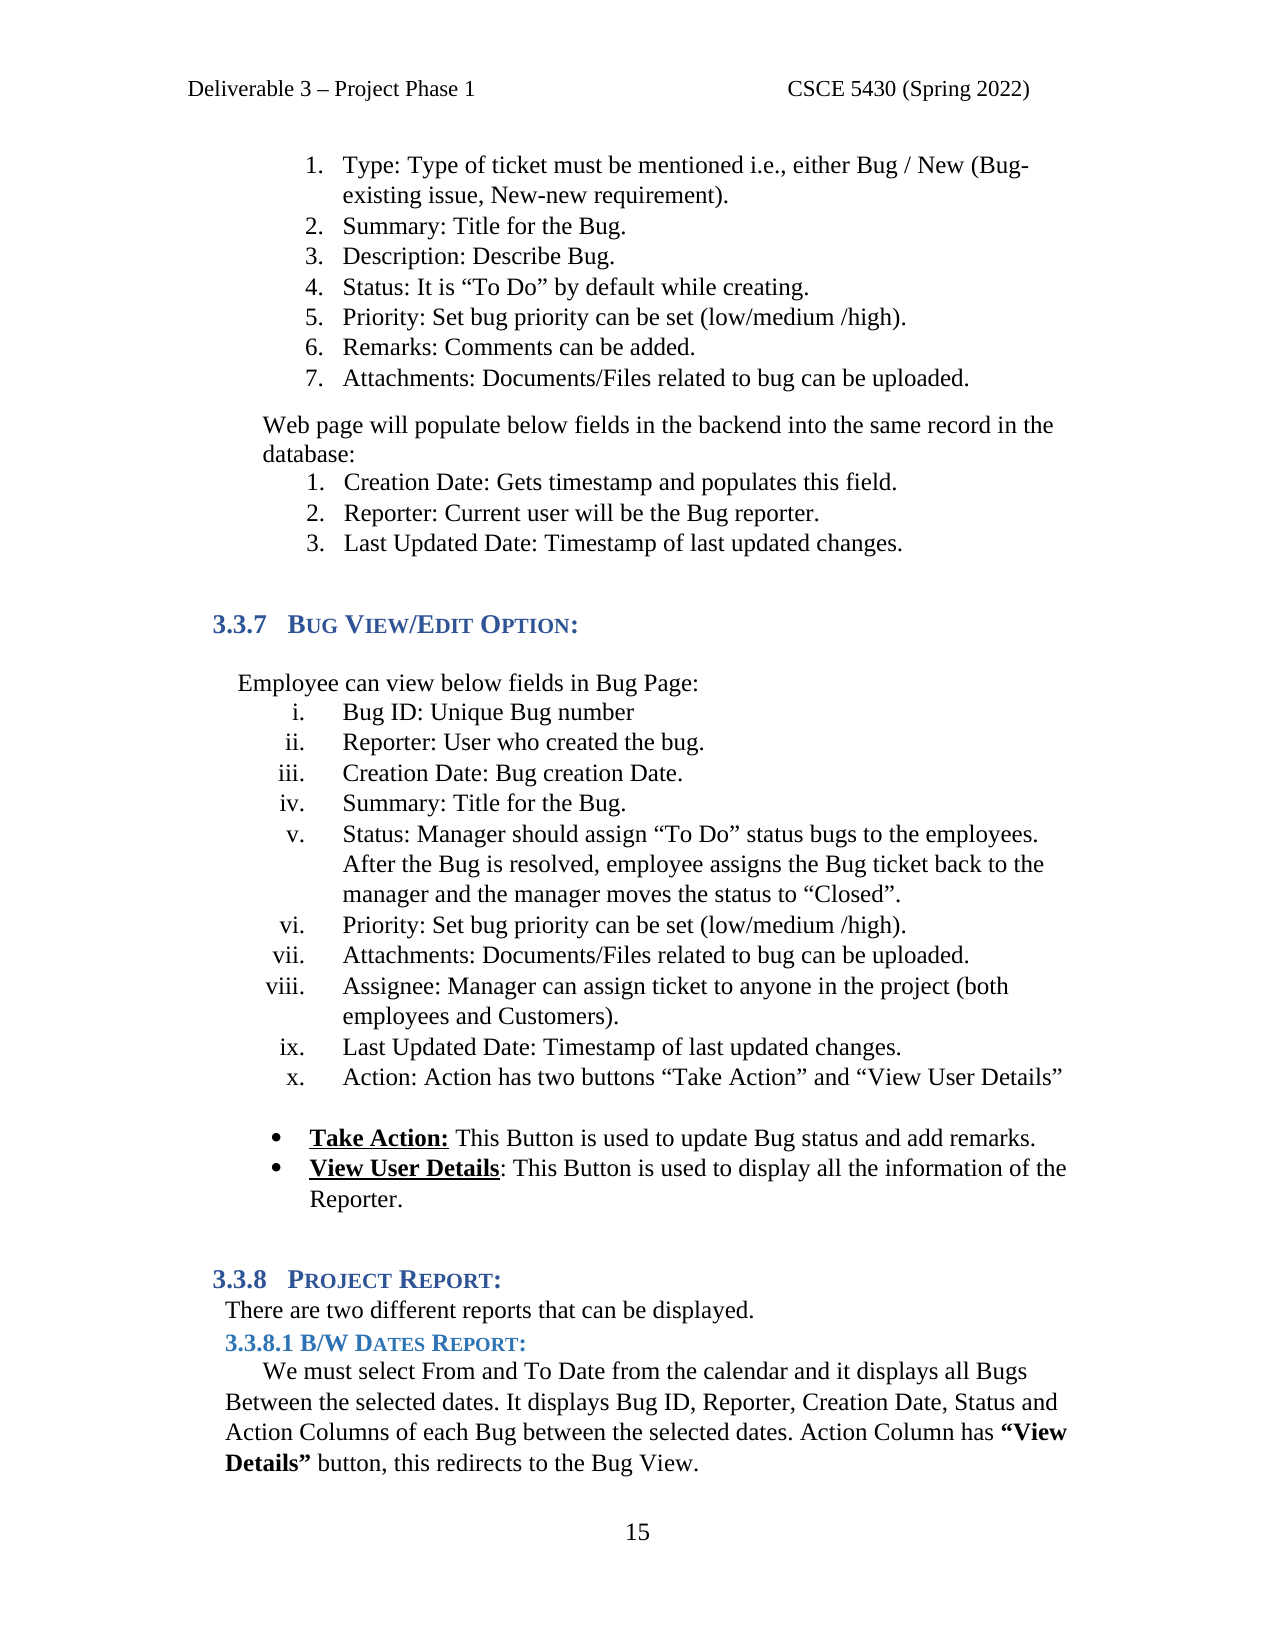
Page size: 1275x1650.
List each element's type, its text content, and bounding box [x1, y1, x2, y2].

list Reporter: User who created the bug. [305, 727, 1087, 756]
list Creation Date: Gets timestamp and populates this field. [306, 467, 1087, 496]
subtitle Project Report: [212, 1264, 1087, 1295]
text Employee can view below fields in Bug Page: [187, 668, 1087, 697]
list Reporter: Current user will be the Bug reporter. [306, 498, 1087, 527]
list Attachments: Documents/Files related to bug can be uploaded. [305, 363, 1087, 392]
list Summary: Title for the Bug. [305, 211, 1087, 239]
list Take Action: This Button is used to update Bug status and add remarks. [272, 1123, 1087, 1152]
list Assignee: Manager can assign ticket to anyone in the project (both employees and Customers). [305, 971, 1087, 1030]
list Action: Action has two buttons “Take Action” and “View User Details” [305, 1062, 1087, 1091]
list Priority: Set bug priority can be set (low/medium /high). [305, 910, 1087, 939]
subtitle B/W Dates Report: [225, 1328, 1087, 1356]
list Priority: Set bug priority can be set (low/medium /high). [305, 302, 1087, 331]
list Status: Manager should assign “To Do” status bugs to the employees. After the Bug is resolved, employee assigns the Bug ticket back to the manager and the manager moves the status to “Closed”. [305, 819, 1087, 908]
list Status: It is “To Do” by default while creating. [305, 272, 1087, 300]
subtitle Bug View/Edit Option: [212, 608, 1087, 639]
list Type: Type of ticket must be mentioned i.e., either Bug / New (Bug-existing issue, New-new requirement). [305, 150, 1087, 209]
list Last Updated Date: Timestamp of last updated changes. [305, 1032, 1087, 1060]
list Summary: Title for the Bug. [305, 788, 1087, 817]
list Description: Describe Bug. [305, 241, 1087, 270]
list Last Updated Date: Timestamp of last updated changes. [306, 528, 1087, 557]
list Remarks: Comments can be added. [305, 332, 1087, 361]
list We must select From and To Date from the calendar and it displays all Bugs Between the selected dates. It displays Bug ID, Reporter, Creation Date, Status and Action Columns of each Bug between the selected dates. Action Column has “View Details” button, this redirects to the Bug View. [225, 1356, 1087, 1476]
text There are two different reports that can be displayed. [187, 1295, 1087, 1323]
text Web page will populate below fields in the backend into the same record in the database: [262, 410, 1087, 467]
list View User Details: This Button is used to display all the information of the Reporter. [272, 1153, 1087, 1212]
list Creation Date: Bug creation Date. [305, 758, 1087, 787]
list Bug ID: Unique Bug number [305, 697, 1087, 726]
list Attachments: Documents/Files related to bug can be uploaded. [305, 940, 1087, 969]
